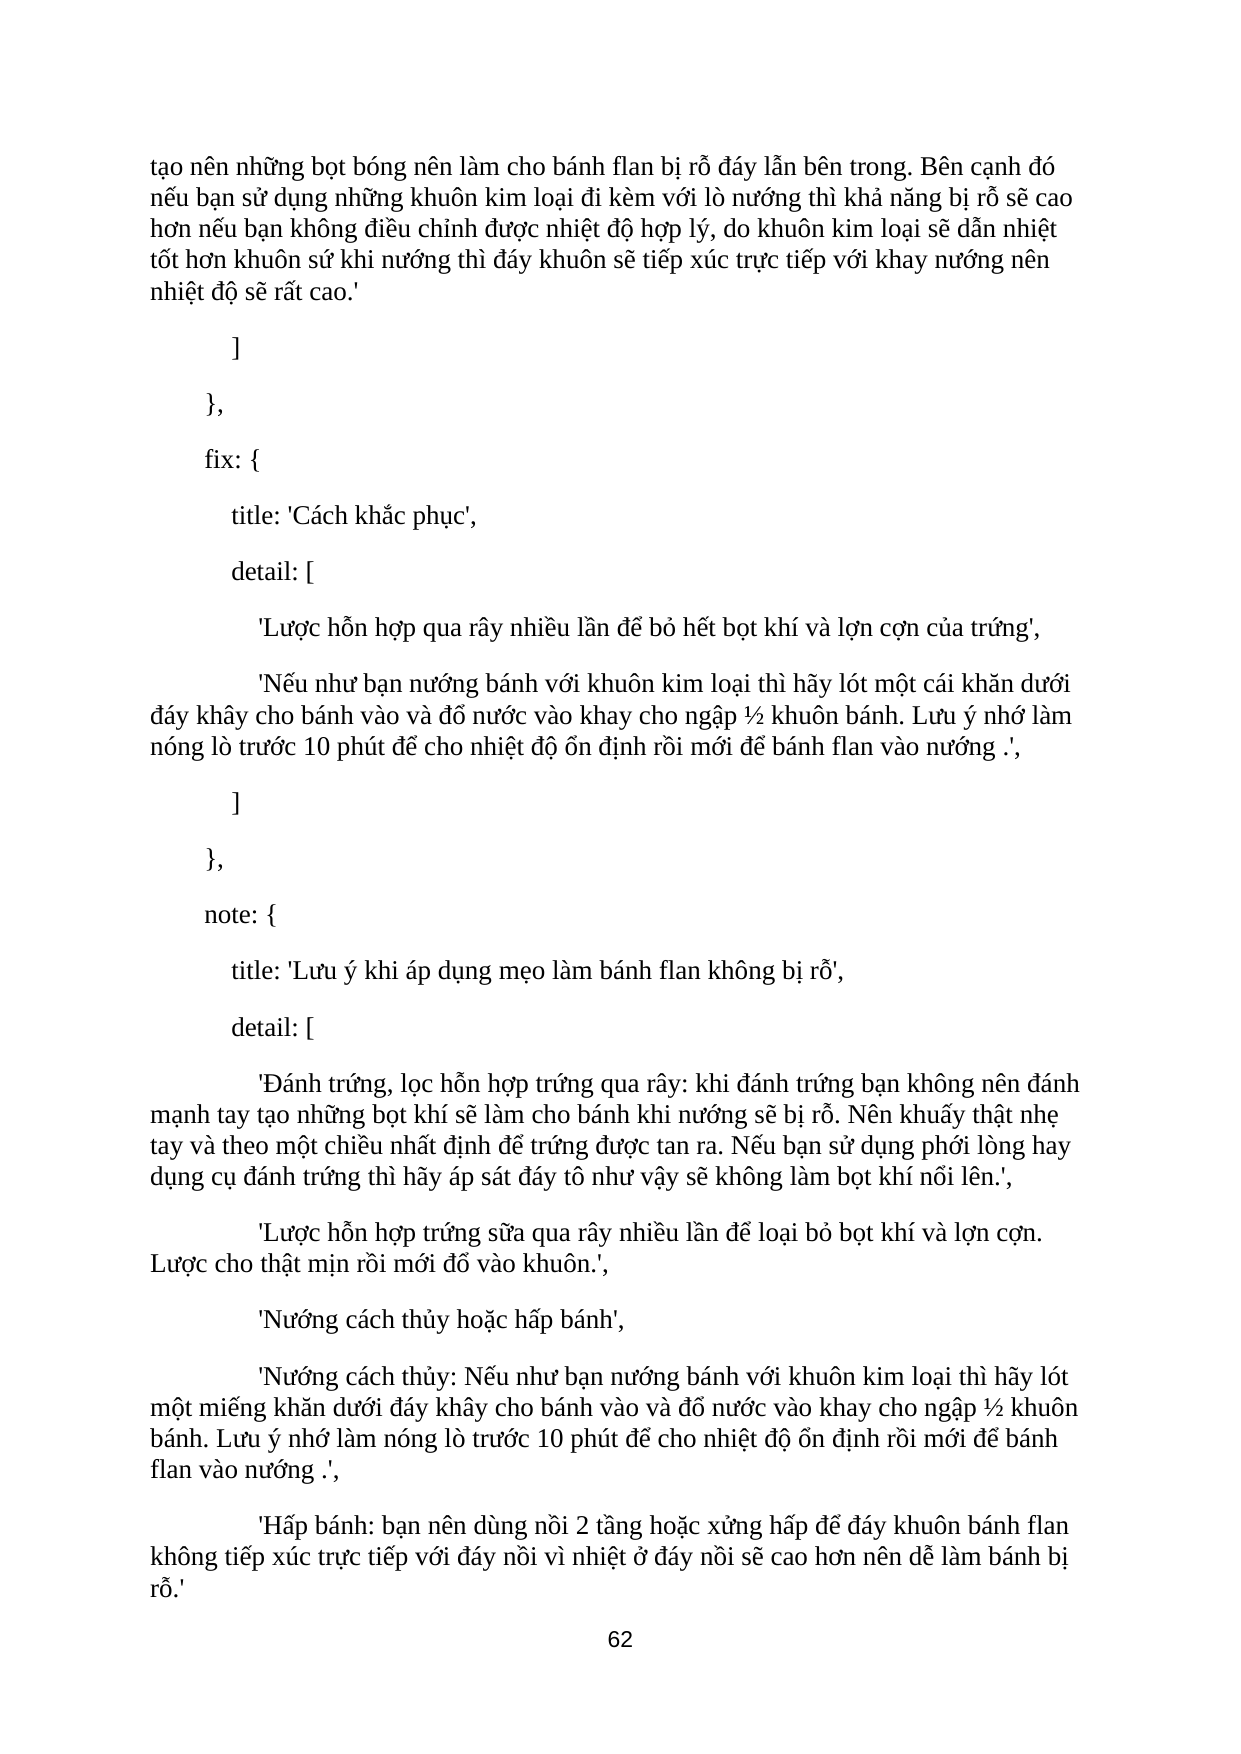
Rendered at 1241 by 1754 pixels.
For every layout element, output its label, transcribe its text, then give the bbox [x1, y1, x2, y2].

text ] [150, 786, 1090, 817]
text }, [150, 387, 1090, 418]
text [150, 150, 1090, 306]
text 'Nướng cách thủy hoặc hấp bánh', [150, 1304, 1090, 1335]
text fix: { [150, 443, 1090, 474]
text 'Nếu như bạn nướng bánh với khuôn kim loại thì hãy lót một cái khăn dưới đáy khây cho bánh vào và đổ nước vào khay cho ngập ½ khuôn bánh. Lưu ý nhớ làm nóng lò trước 10 phút để cho nhiệt độ ổn định rồi mới để bánh flan vào nướng .', [150, 668, 1090, 761]
text }, [150, 842, 1090, 873]
text 'Lược hỗn hợp qua rây nhiều lần để bỏ hết bọt khí và lợn cợn của trứng', [150, 611, 1090, 643]
text title: 'Lưu ý khi áp dụng mẹo làm bánh flan không bị rỗ', [150, 954, 1090, 986]
text title: 'Cách khắc phục', [150, 499, 1090, 530]
text detail: [ [150, 555, 1090, 586]
text detail: [ [150, 1011, 1090, 1042]
text 'Nướng cách thủy: Nếu như bạn nướng bánh với khuôn kim loại thì hãy lót một miếng khăn dưới đáy khây cho bánh vào và đổ nước vào khay cho ngập ½ khuôn bánh. Lưu ý nhớ làm nóng lò trước 10 phút để cho nhiệt độ ổn định rồi mới để bánh flan vào nướng .', [150, 1360, 1090, 1484]
text 'Đánh trứng, lọc hỗn hợp trứng qua rây: khi đánh trứng bạn không nên đánh mạnh tay tạo những bọt khí sẽ làm cho bánh khi nướng sẽ bị rỗ. Nên khuấy thật nhẹ tay và theo một chiều nhất định để trứng được tan ra. Nếu bạn sử dụng phới lòng hay dụng cụ đánh trứng thì hãy áp sát đáy tô như vậy sẽ không làm bọt khí nổi lên.', [150, 1067, 1090, 1191]
text ] [150, 331, 1090, 362]
text 'Lược hỗn hợp trứng sữa qua rây nhiều lần để loại bỏ bọt khí và lợn cợn. Lược cho thật mịn rồi mới đổ vào khuôn.', [150, 1216, 1090, 1279]
text 'Hấp bánh: bạn nên dùng nồi 2 tầng hoặc xửng hấp để đáy khuôn bánh flan không tiếp xúc trực tiếp với đáy nồi vì nhiệt ở đáy nồi sẽ cao hơn nên dễ làm bánh bị rỗ.' [150, 1509, 1090, 1603]
text note: { [150, 898, 1090, 929]
